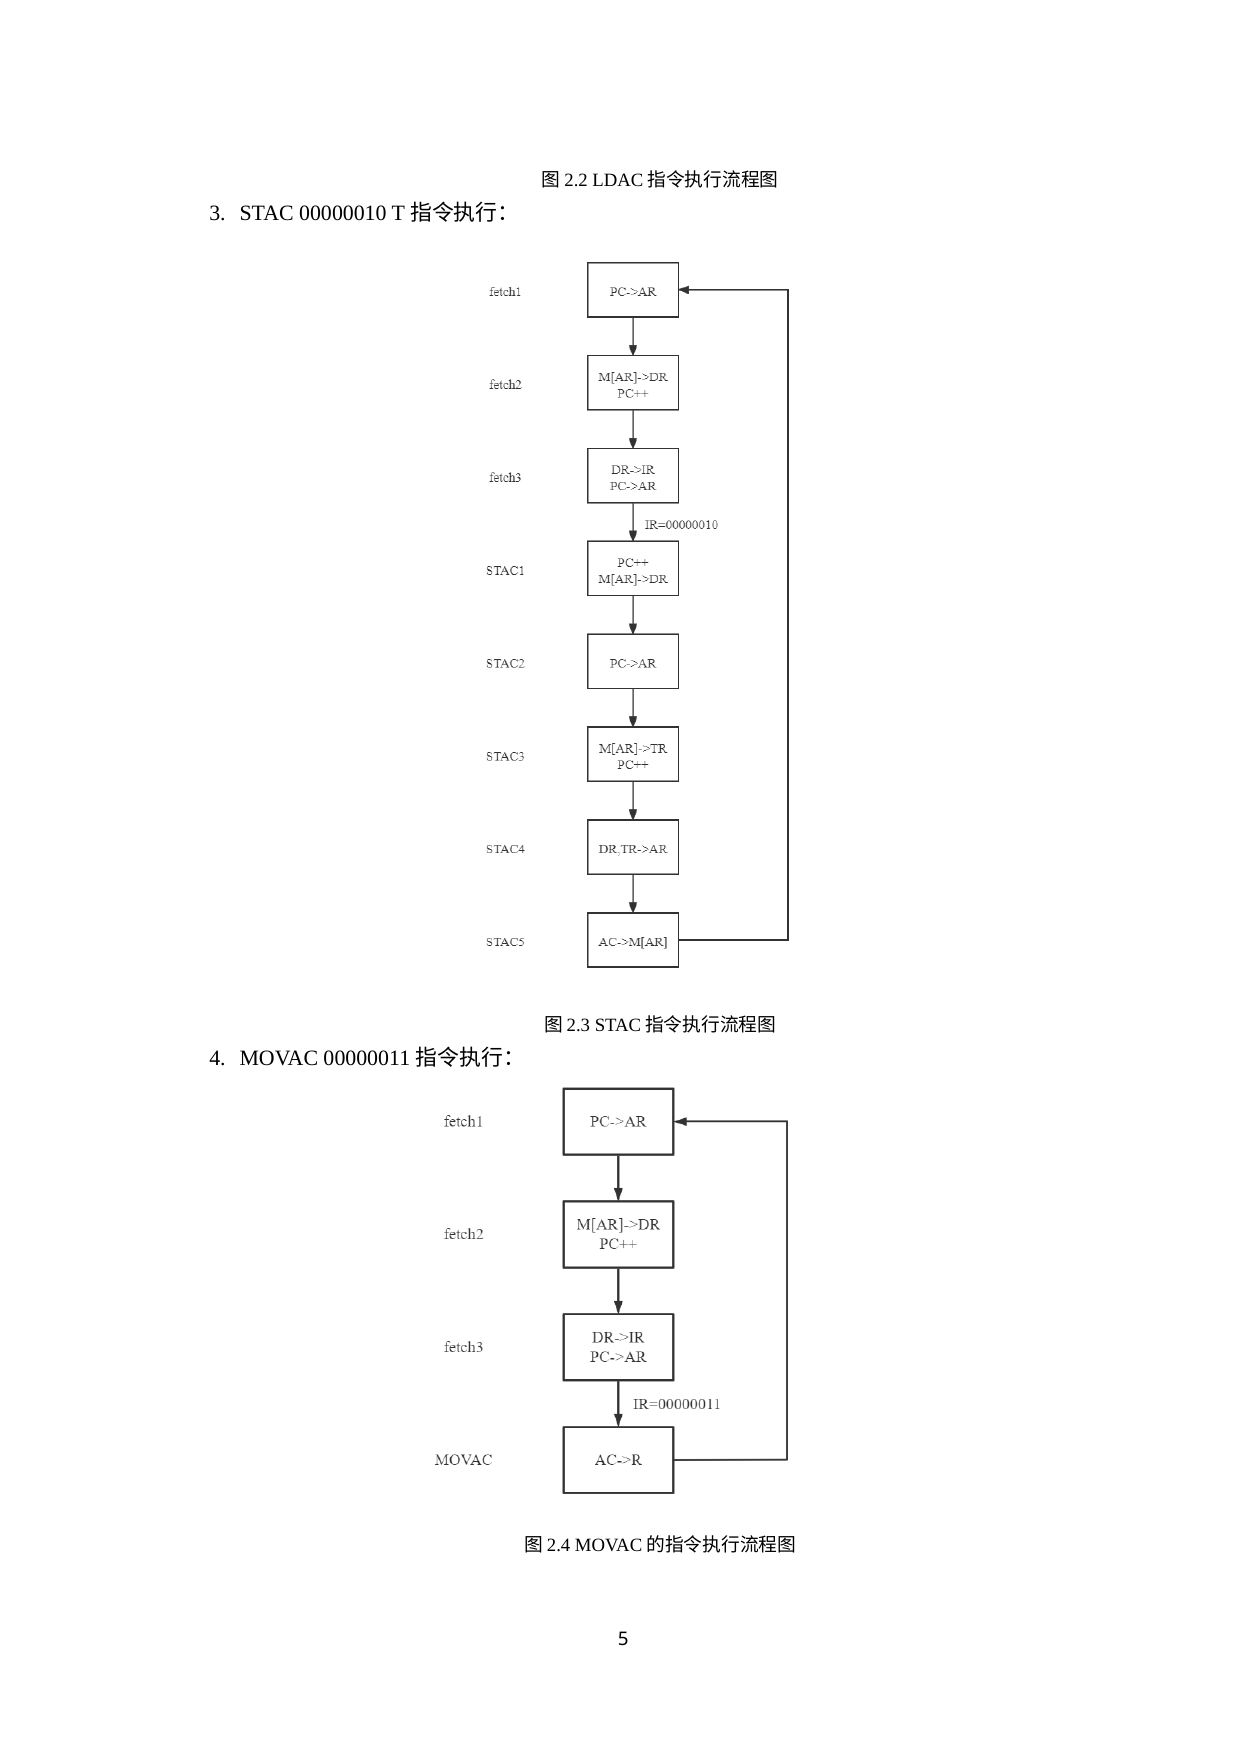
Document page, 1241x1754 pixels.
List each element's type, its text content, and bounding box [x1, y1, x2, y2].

list 图2.2 LDAC指令执行流程图 [239, 162, 1081, 194]
list MOVAC 00000011 指令执行： [209, 1039, 1081, 1072]
list STAC 00000010 T 指令执行： [209, 194, 1081, 227]
picture [398, 1072, 848, 1515]
picture [439, 243, 807, 986]
